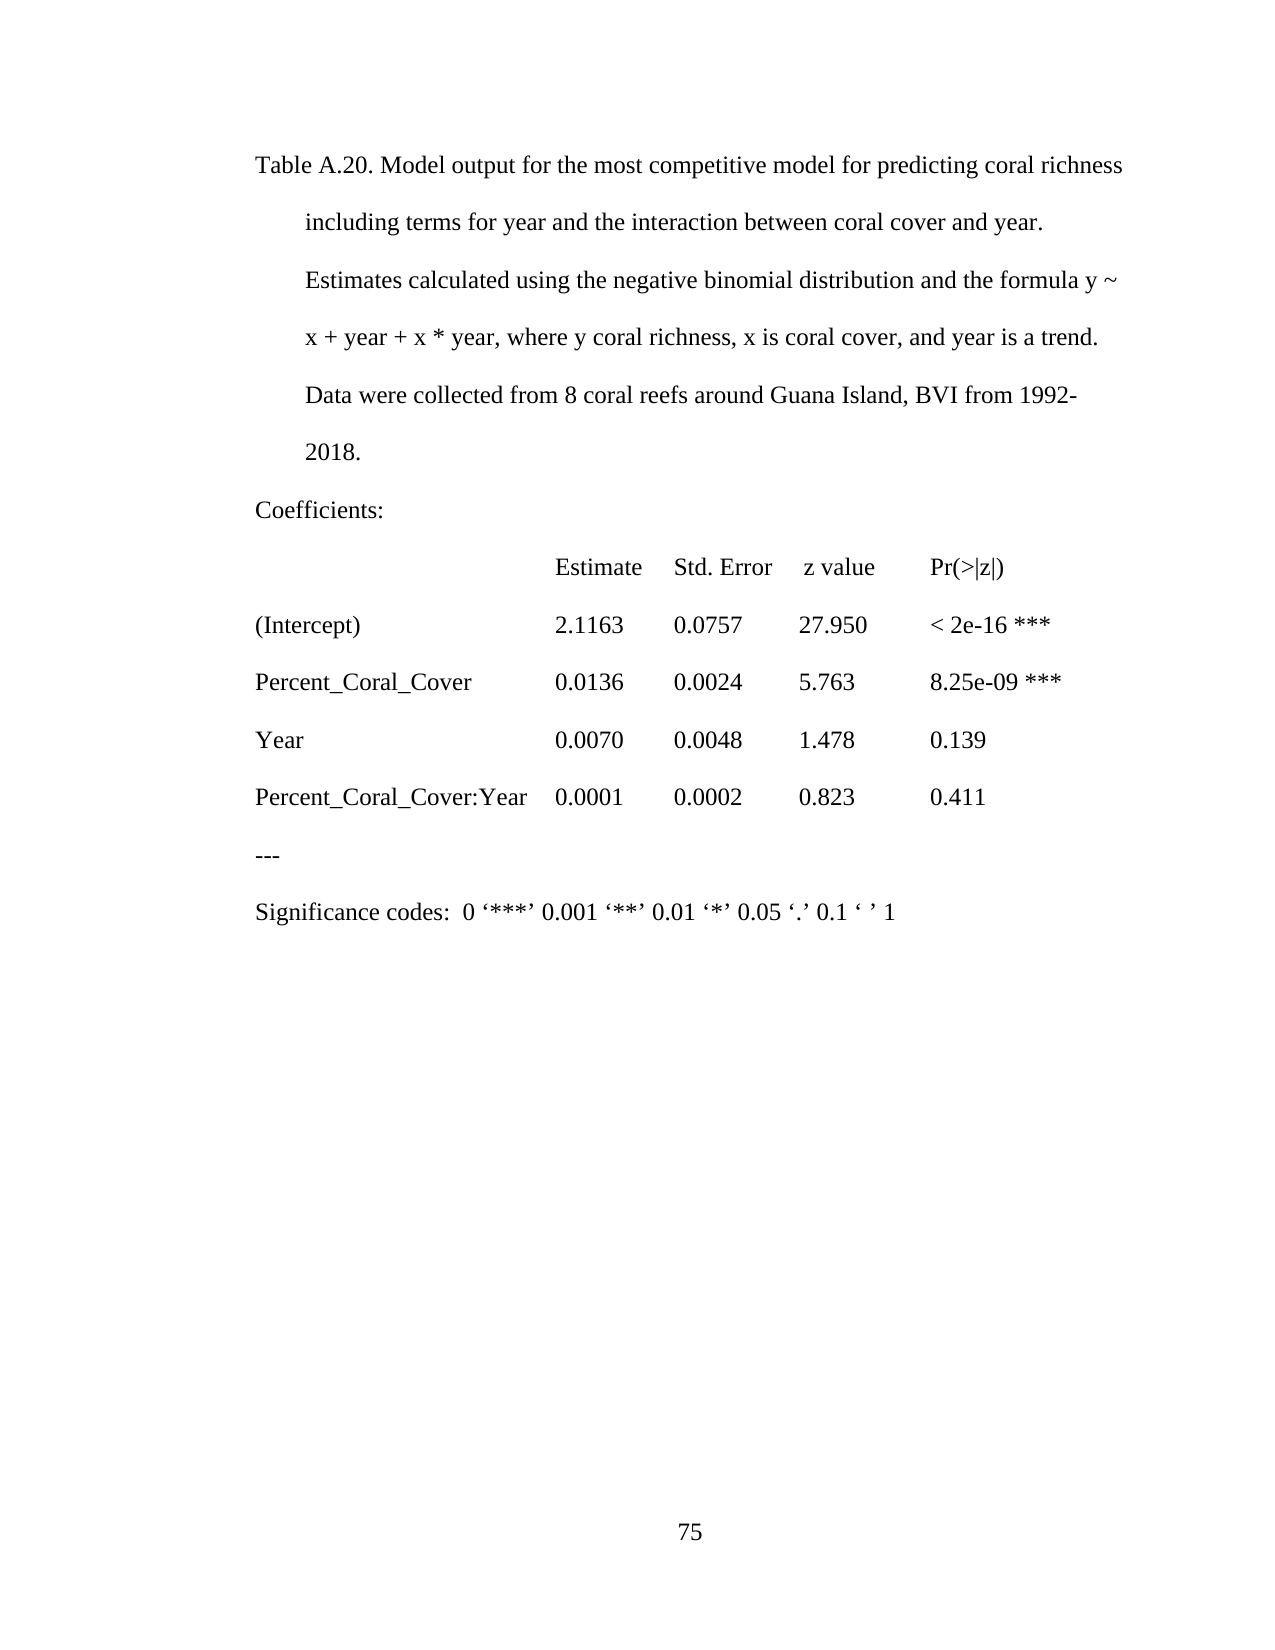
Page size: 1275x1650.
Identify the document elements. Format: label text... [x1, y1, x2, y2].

subtitle Percent_Coral_Cover:Year 0.0001 0.0002 0.823 0.411 [255, 782, 1125, 811]
subtitle Percent_Coral_Cover 0.0136 0.0024 5.763 8.25e-09 *** [255, 667, 1125, 696]
subtitle Estimate Std. Error z value Pr(>|z|) [255, 552, 1125, 581]
subtitle Table A.20. Model output for the most competitive model for predicting coral richness including terms for year and the interaction between coral cover and year. Estimates calculated using the negative binomial distribution and the formula y ~ x + year + x * year, where y coral richness, x is coral cover, and year is a trend. Data were collected from 8 coral reefs around Guana Island, BVI from 1992-2018. [255, 150, 1125, 466]
subtitle (Intercept) 2.1163 0.0757 27.950 < 2e-16 *** [255, 610, 1125, 639]
subtitle Year 0.0070 0.0048 1.478 0.139 [255, 725, 1125, 754]
subtitle Significance codes: 0 ‘***’ 0.001 ‘**’ 0.01 ‘*’ 0.05 ‘.’ 0.1 ‘ ’ 1 [255, 897, 1125, 926]
subtitle Coefficients: [255, 495, 1125, 524]
subtitle --- [255, 840, 1125, 869]
